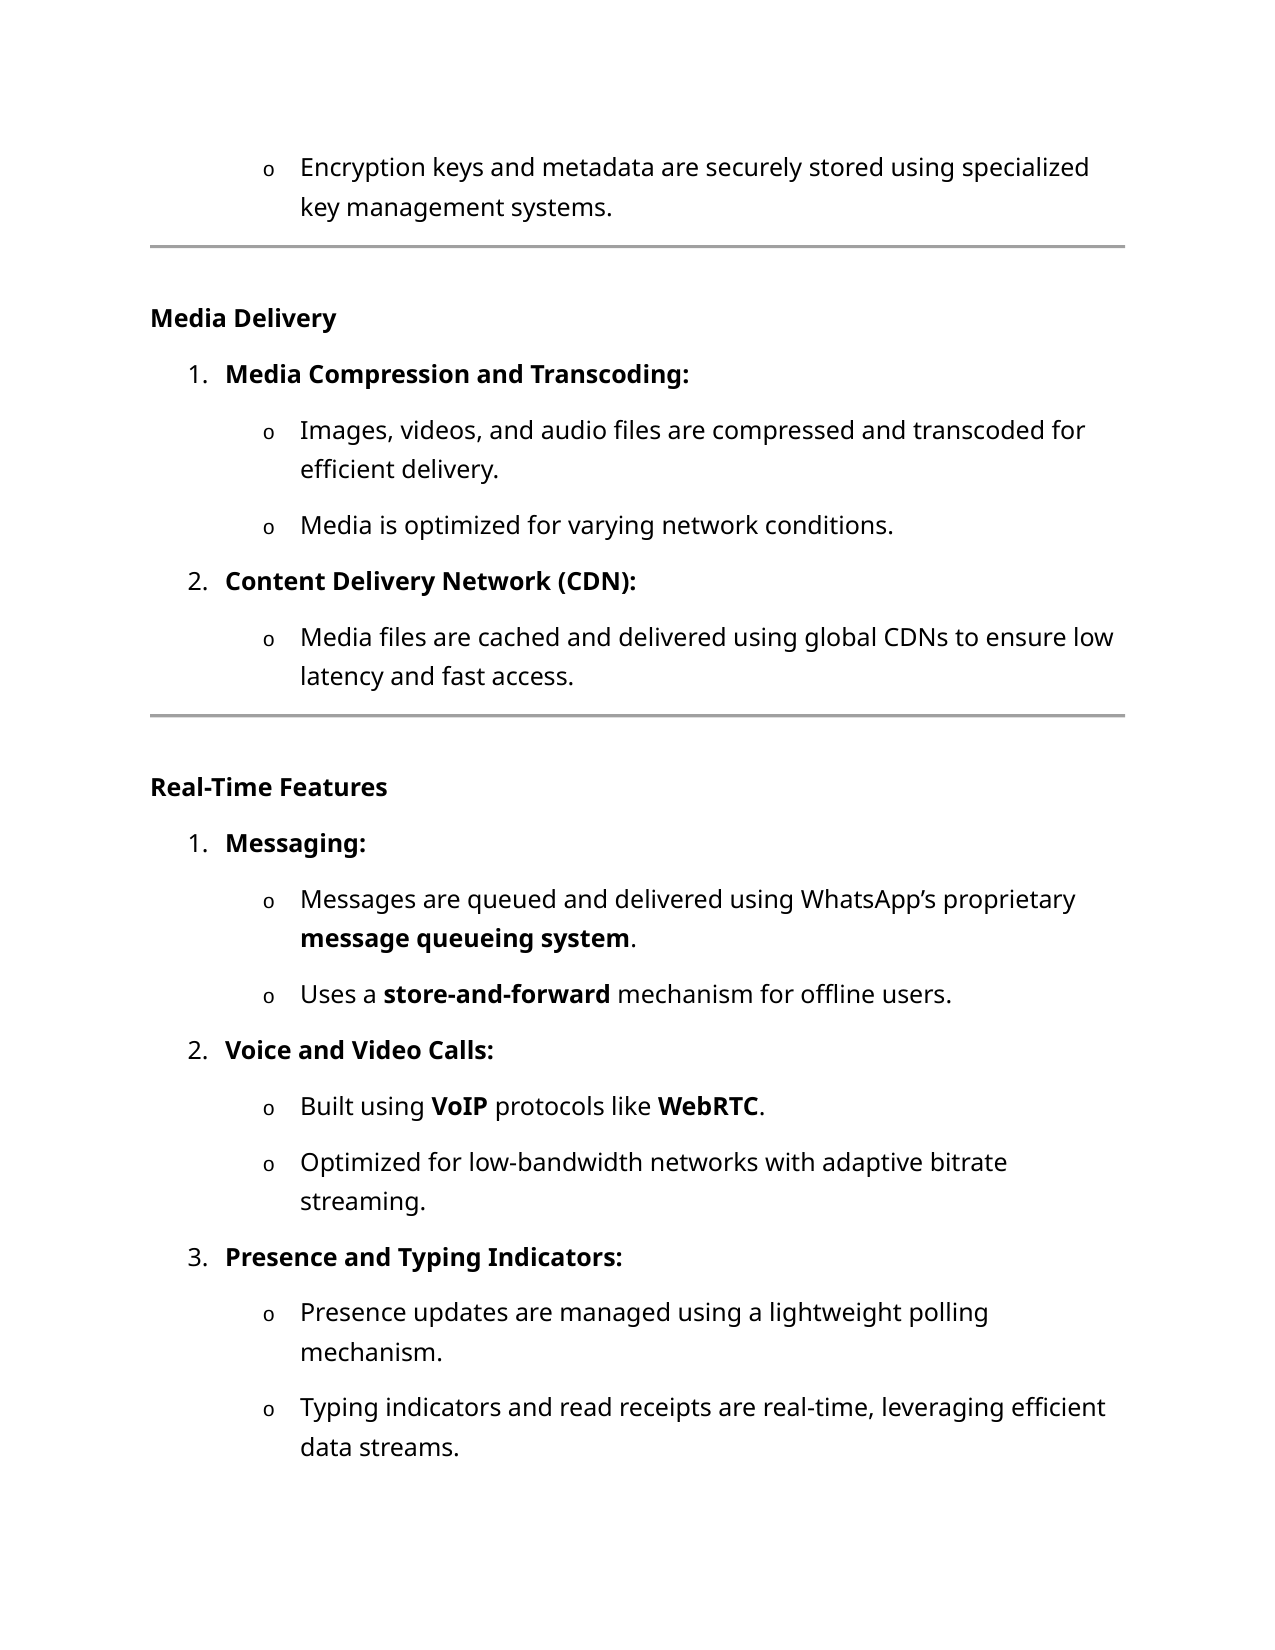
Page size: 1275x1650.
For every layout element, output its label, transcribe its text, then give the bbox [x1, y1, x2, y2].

list Media Compression and Transcoding: [187, 357, 1125, 391]
list Images, videos, and audio files are compressed and transcoded for efficient delivery. [262, 412, 1125, 486]
list Content Delivery Network (CDN): [187, 563, 1125, 597]
list Uses a store-and-forward mechanism for offline users. [262, 977, 1125, 1011]
list Media is optimized for varying network conditions. [262, 507, 1125, 542]
list Messages are queued and delivered using WhatsApp’s proprietary message queueing system. [262, 882, 1125, 955]
list Typing indicators and read receipts are real-time, leveraging efficient data streams. [262, 1390, 1125, 1463]
list Presence updates are managed using a lightweight polling mechanism. [262, 1295, 1125, 1368]
list Media files are cached and delivered using global CDNs to ensure low latency and fast access. [262, 619, 1125, 692]
list Messaging: [187, 826, 1125, 860]
text Real-Time Features [150, 770, 1125, 804]
list Encryption keys and metadata are securely stored using specialized key management systems. [262, 150, 1125, 223]
list Built using VoIP protocols like WebRTC. [262, 1088, 1125, 1122]
list Optimized for low-bandwidth networks with adaptive bitrate streaming. [262, 1144, 1125, 1217]
text Media Delivery [150, 301, 1125, 335]
list Voice and Video Calls: [187, 1032, 1125, 1067]
list Presence and Typing Indicators: [187, 1239, 1125, 1273]
